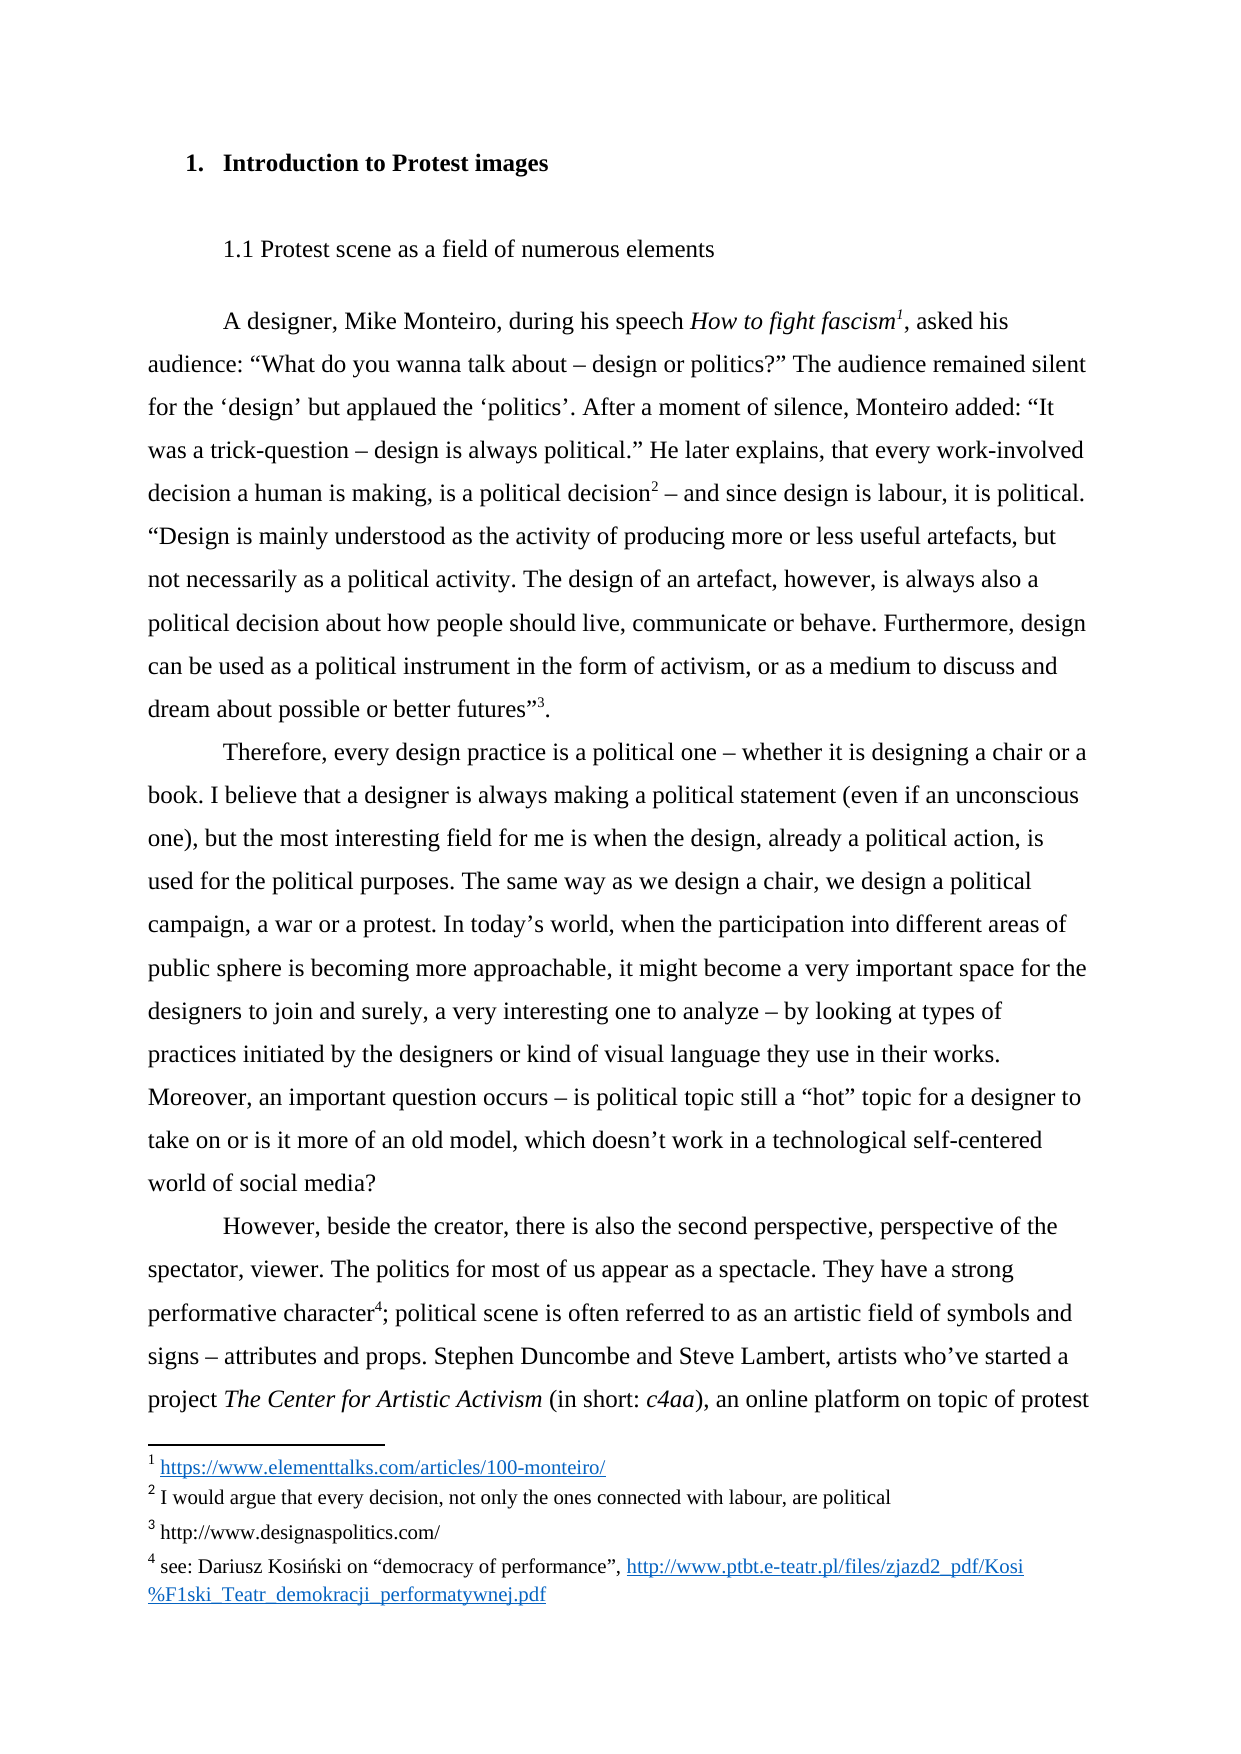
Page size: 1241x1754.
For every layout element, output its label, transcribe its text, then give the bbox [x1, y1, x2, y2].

list Introduction to Protest images [185, 148, 1093, 205]
list Protest scene as a field of numerous elements [223, 234, 1093, 263]
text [148, 263, 1093, 1413]
